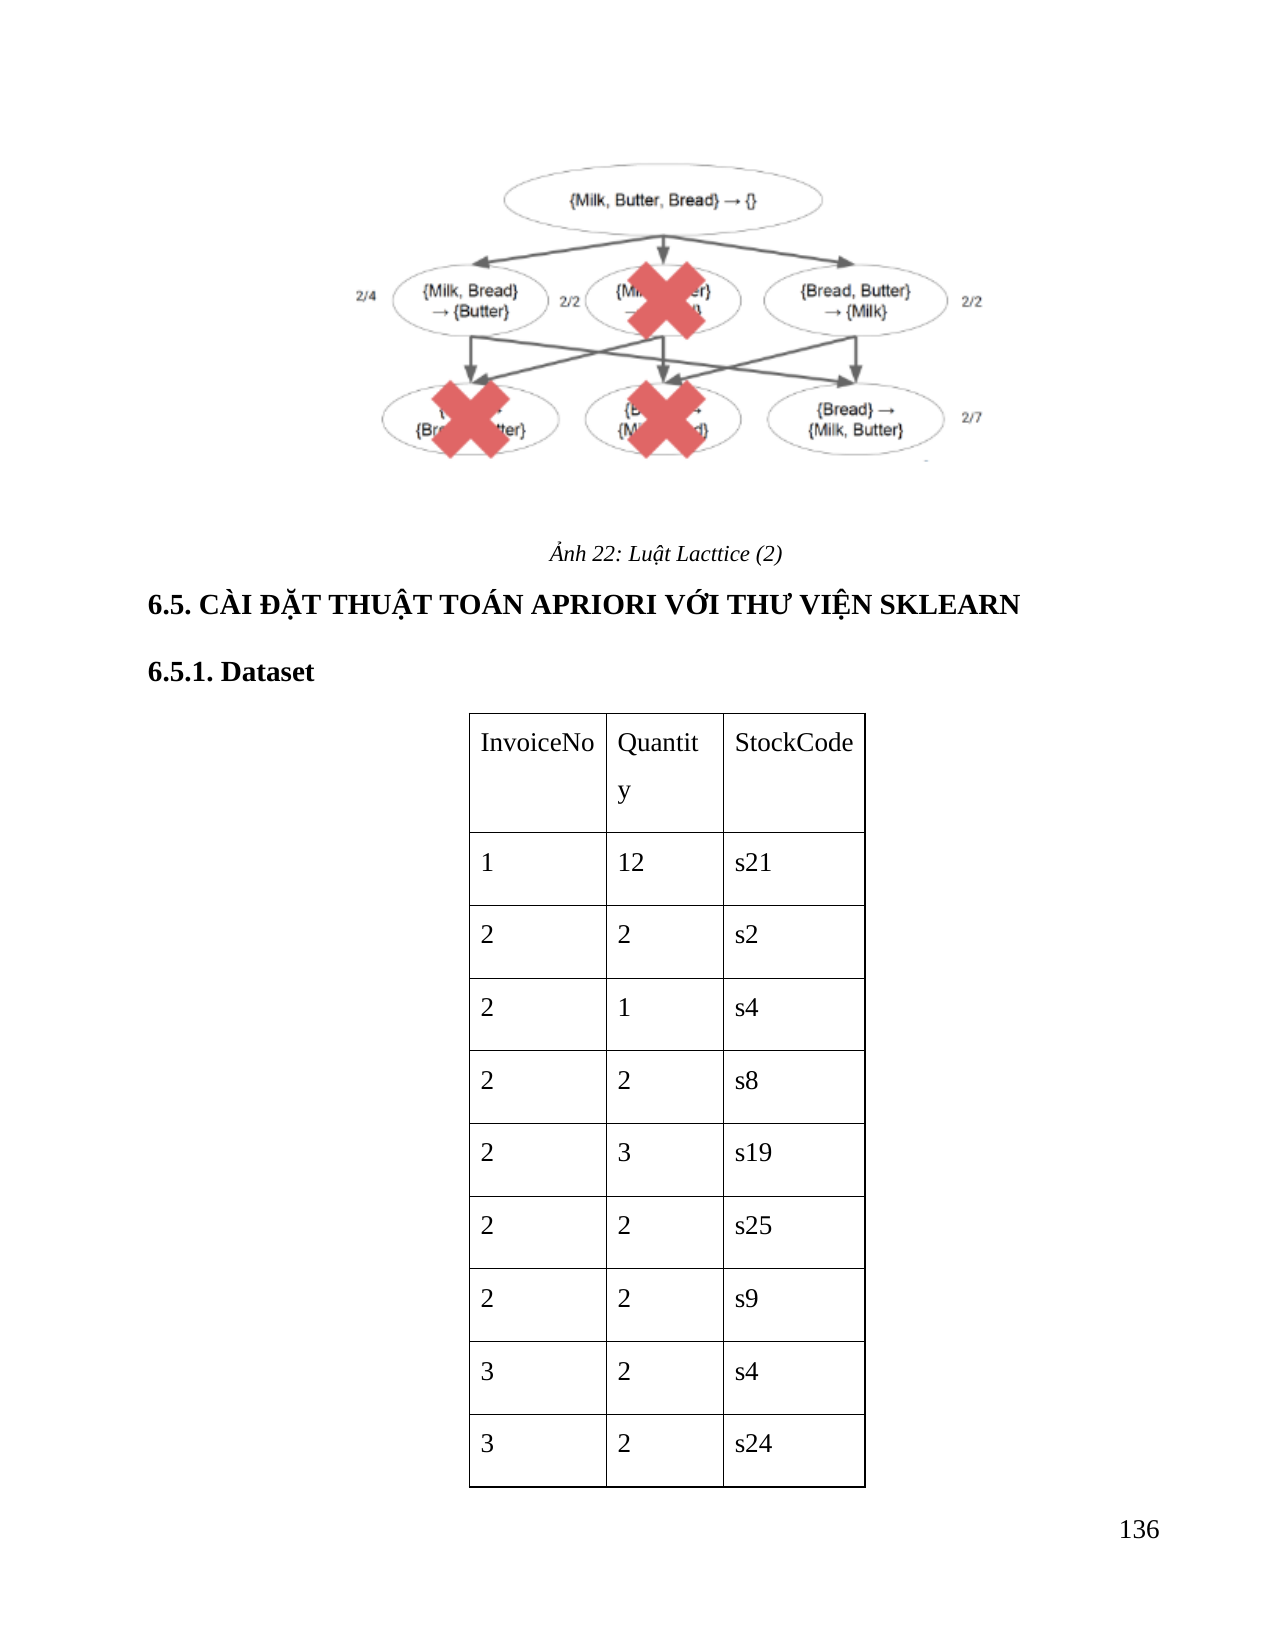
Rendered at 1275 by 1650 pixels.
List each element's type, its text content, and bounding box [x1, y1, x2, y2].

table_cell 2 [607, 1415, 723, 1486]
table_cell s4 [724, 979, 864, 1050]
picture [313, 118, 1022, 512]
table_cell 1 [607, 979, 723, 1050]
table_cell s21 [724, 833, 864, 905]
table_cell s19 [724, 1124, 864, 1196]
table_cell s8 [724, 1051, 864, 1123]
table_cell s24 [724, 1415, 864, 1486]
table_cell 2 [470, 1124, 606, 1196]
table_cell 2 [470, 906, 606, 977]
table_header Quantity [607, 714, 723, 832]
table_cell 12 [607, 833, 723, 905]
table_cell 2 [470, 1051, 606, 1123]
table_cell 2 [607, 1051, 723, 1123]
table_cell 3 [607, 1124, 723, 1196]
table_cell 1 [470, 833, 606, 905]
table_cell s2 [724, 906, 864, 977]
subtitle 6.5. Cài đặt thuật toán Apriori với thư viện sklearn [148, 587, 1186, 621]
table_cell 2 [607, 1197, 723, 1268]
table_header StockCode [724, 714, 864, 832]
table_cell s4 [724, 1342, 864, 1414]
table_cell 2 [470, 1269, 606, 1341]
table_cell 2 [470, 979, 606, 1050]
table_cell 2 [607, 1269, 723, 1341]
subtitle 6.5.1. Dataset [148, 654, 1186, 688]
text Ảnh 22: Luật Lacttice (2) [148, 540, 1186, 566]
table_cell 3 [470, 1415, 606, 1486]
table_cell 2 [470, 1197, 606, 1268]
table_header InvoiceNo [470, 714, 606, 832]
table_cell 3 [470, 1342, 606, 1414]
table_cell s9 [724, 1269, 864, 1341]
table_cell s25 [724, 1197, 864, 1268]
table_cell 2 [607, 906, 723, 977]
table_cell 2 [607, 1342, 723, 1414]
